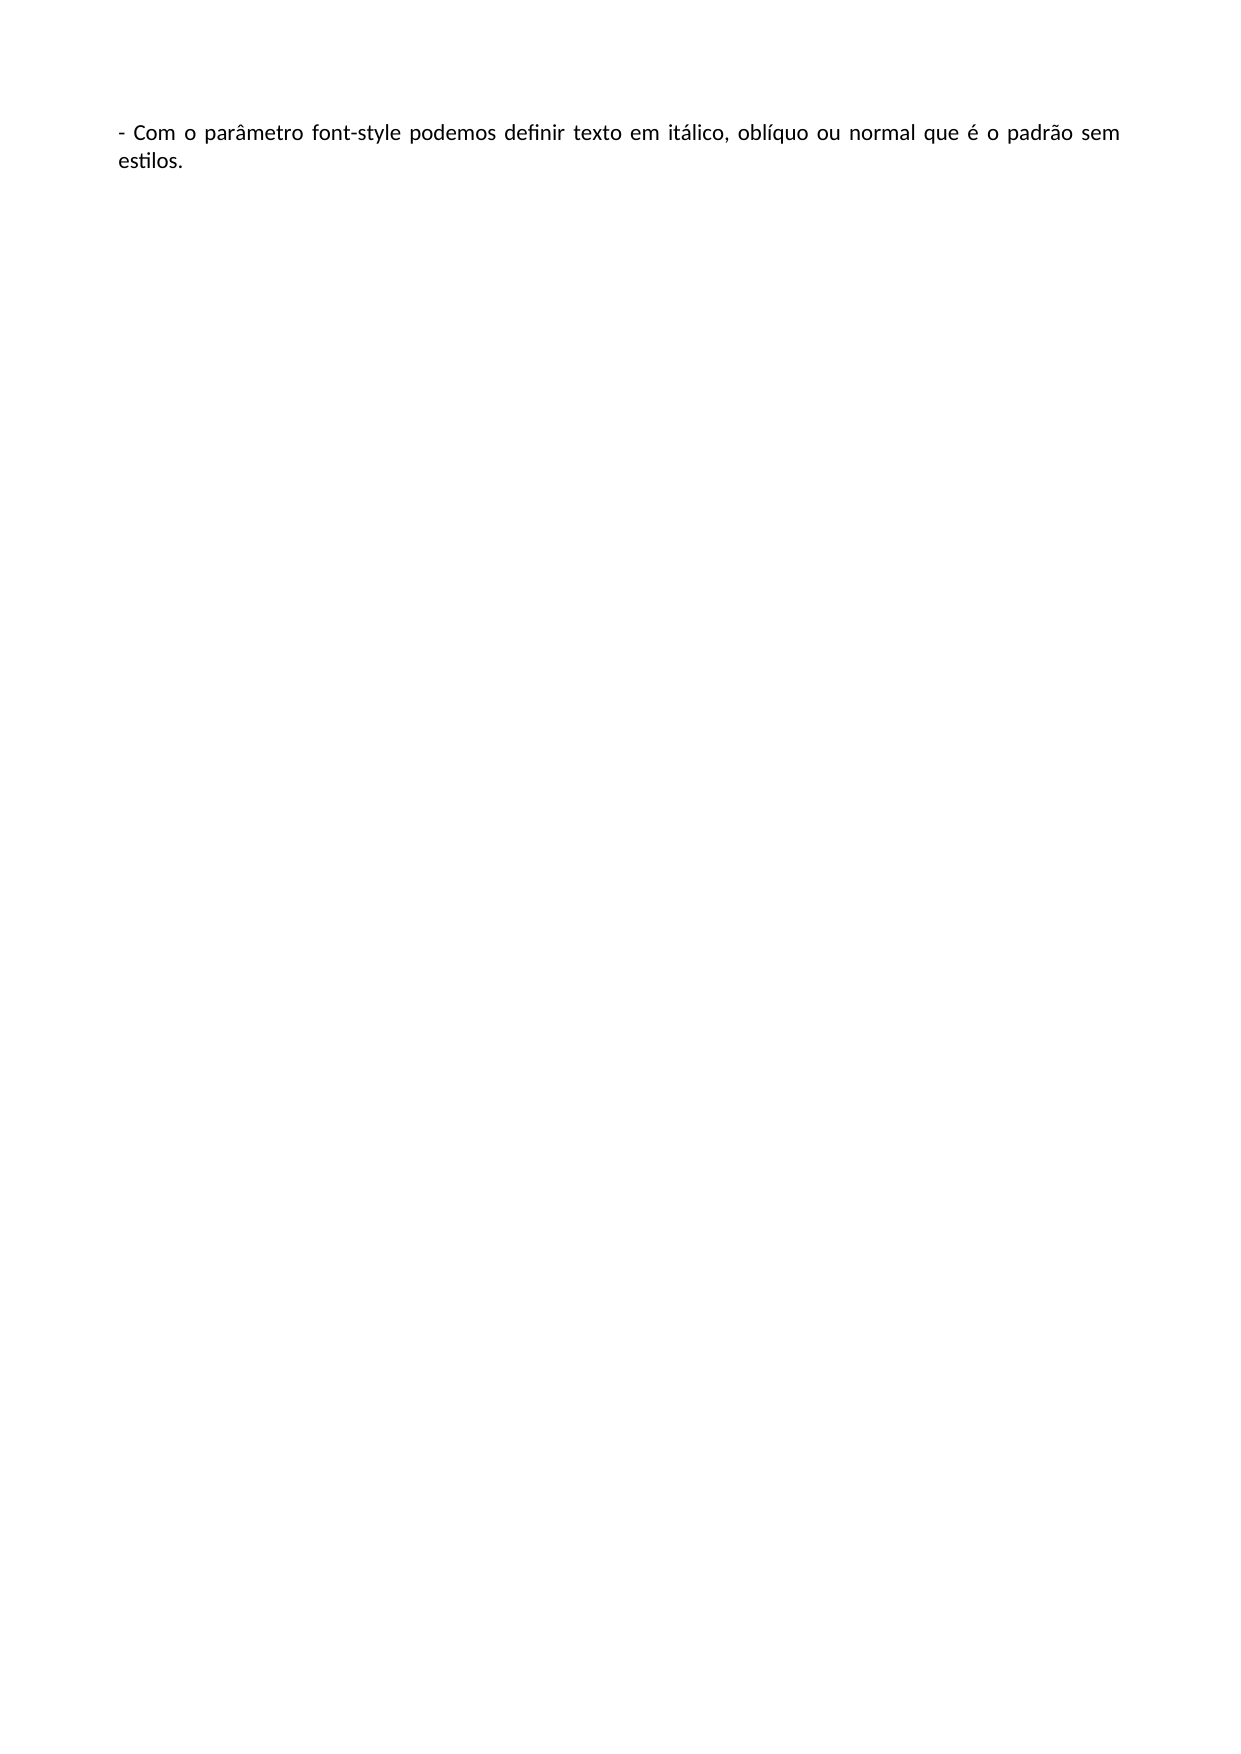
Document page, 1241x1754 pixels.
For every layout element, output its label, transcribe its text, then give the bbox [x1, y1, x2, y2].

text - Com o parâmetro font-style podemos definir texto em itálico, oblíquo ou normal que é o padrão sem estilos. [118, 118, 1122, 202]
